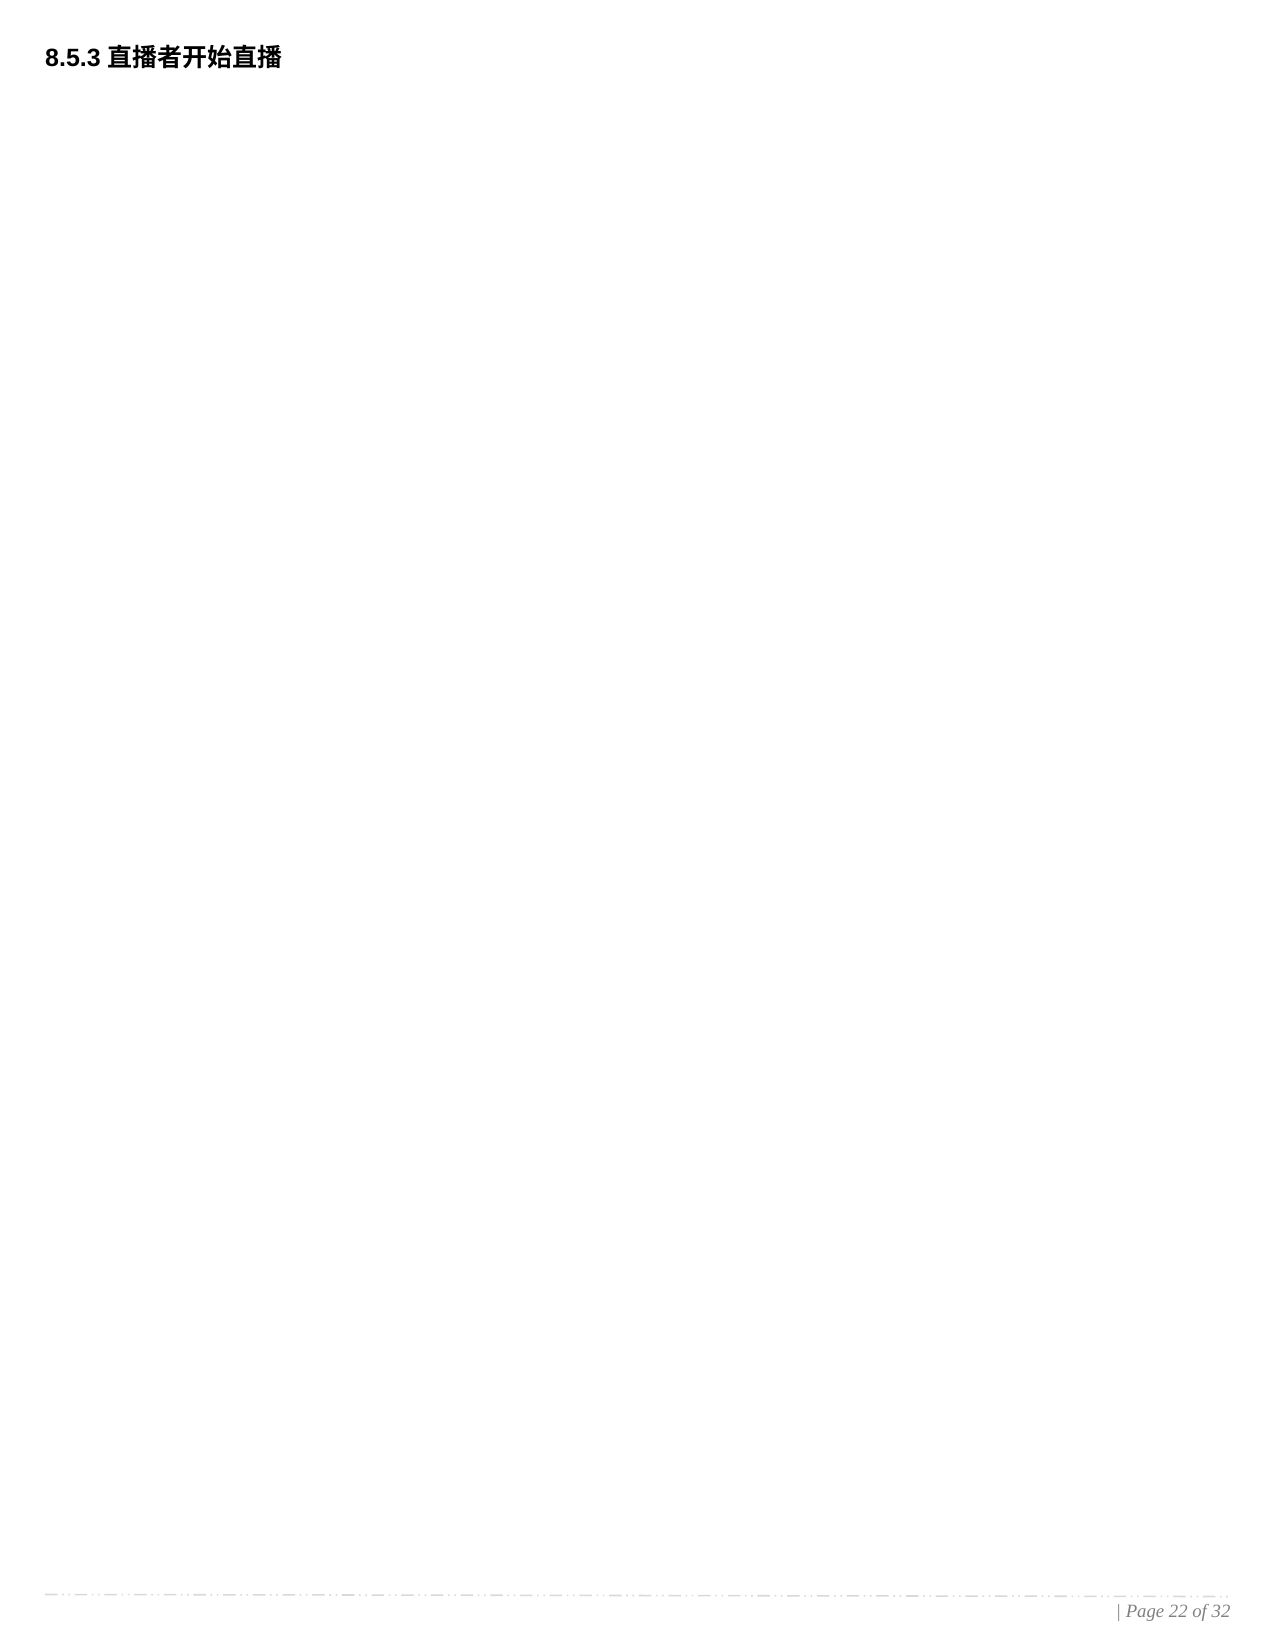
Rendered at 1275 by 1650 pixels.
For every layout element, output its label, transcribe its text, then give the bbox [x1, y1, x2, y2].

text 8.5.3 直播者开始直播 [45, 37, 1230, 74]
